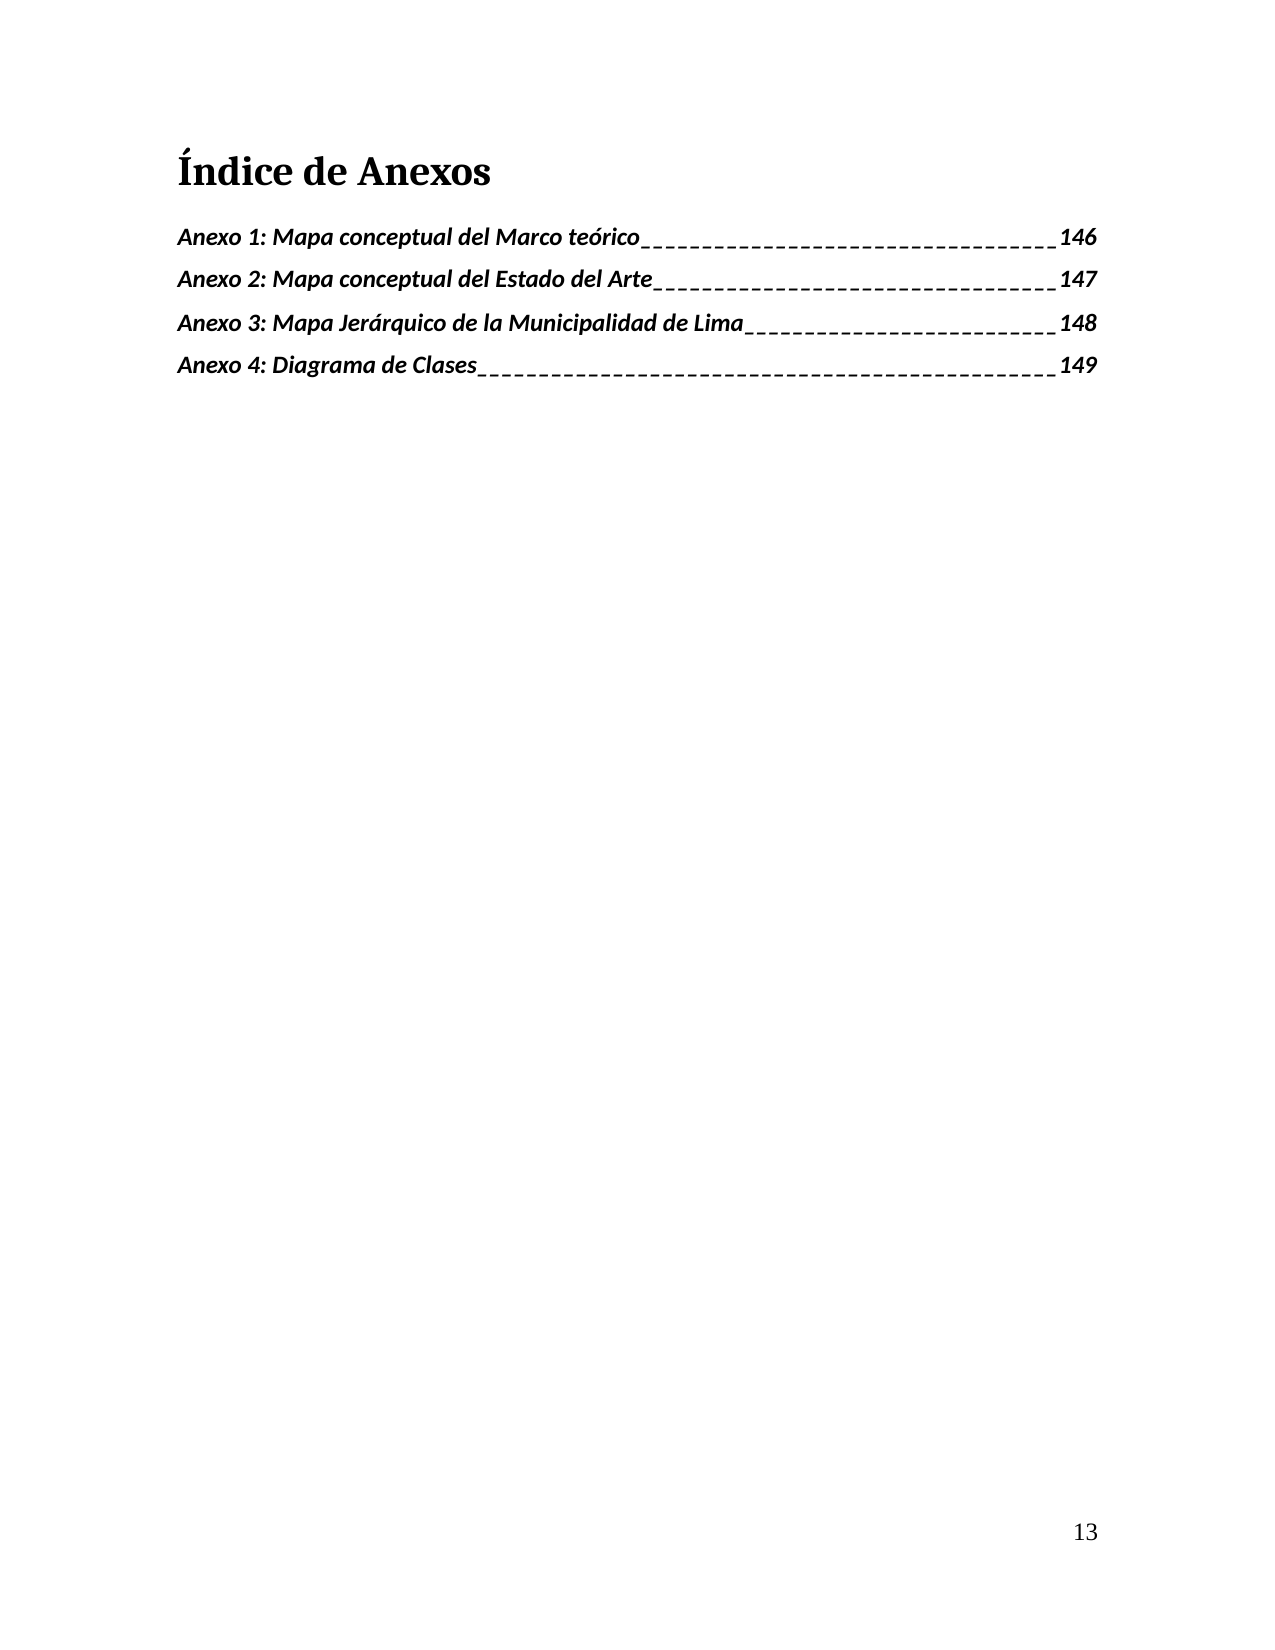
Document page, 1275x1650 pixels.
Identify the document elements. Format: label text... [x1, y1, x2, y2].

text Anexo 3: Mapa Jerárquico de la Municipalidad de Lima 148 [177, 307, 1098, 337]
subtitle Índice de Anexos [177, 148, 1098, 196]
text Anexo 2: Mapa conceptual del Estado del Arte 147 [177, 264, 1098, 294]
text Anexo 4: Diagrama de Clases 149 [177, 350, 1098, 380]
text Anexo 1: Mapa conceptual del Marco teórico 146 [177, 221, 1098, 251]
